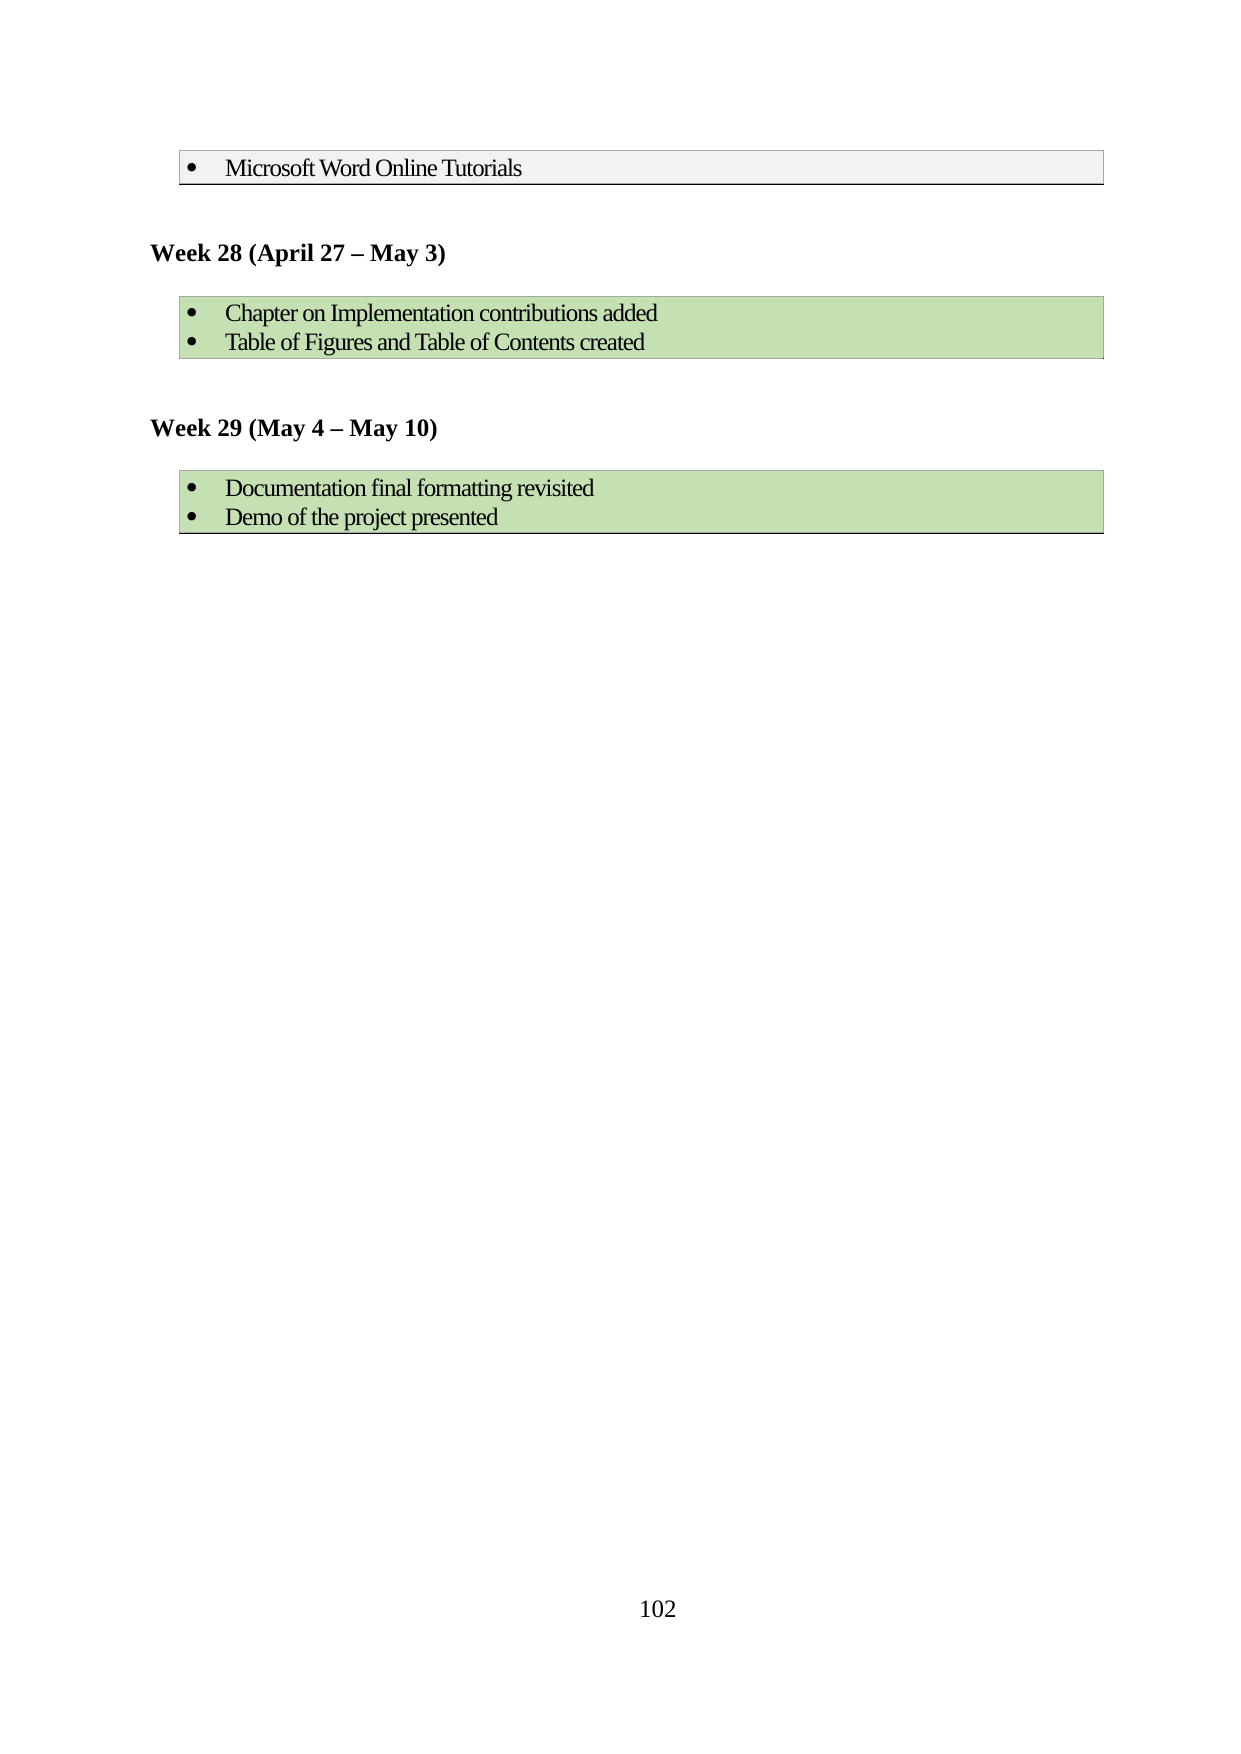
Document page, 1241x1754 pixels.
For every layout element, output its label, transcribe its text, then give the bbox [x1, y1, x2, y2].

title Table of Figures and Table of Contents created [180, 324, 1103, 358]
title Chapter on Implementation contributions added [180, 297, 1103, 324]
title Microsoft Word Online Tutorials [180, 151, 1103, 183]
subtitle Week 29 (May 4 – May 10) [150, 413, 1090, 441]
title Demo of the project presented [180, 499, 1103, 532]
title Documentation final formatting revisited [180, 471, 1103, 499]
subtitle Week 28 (April 27 – May 3) [150, 238, 1090, 267]
